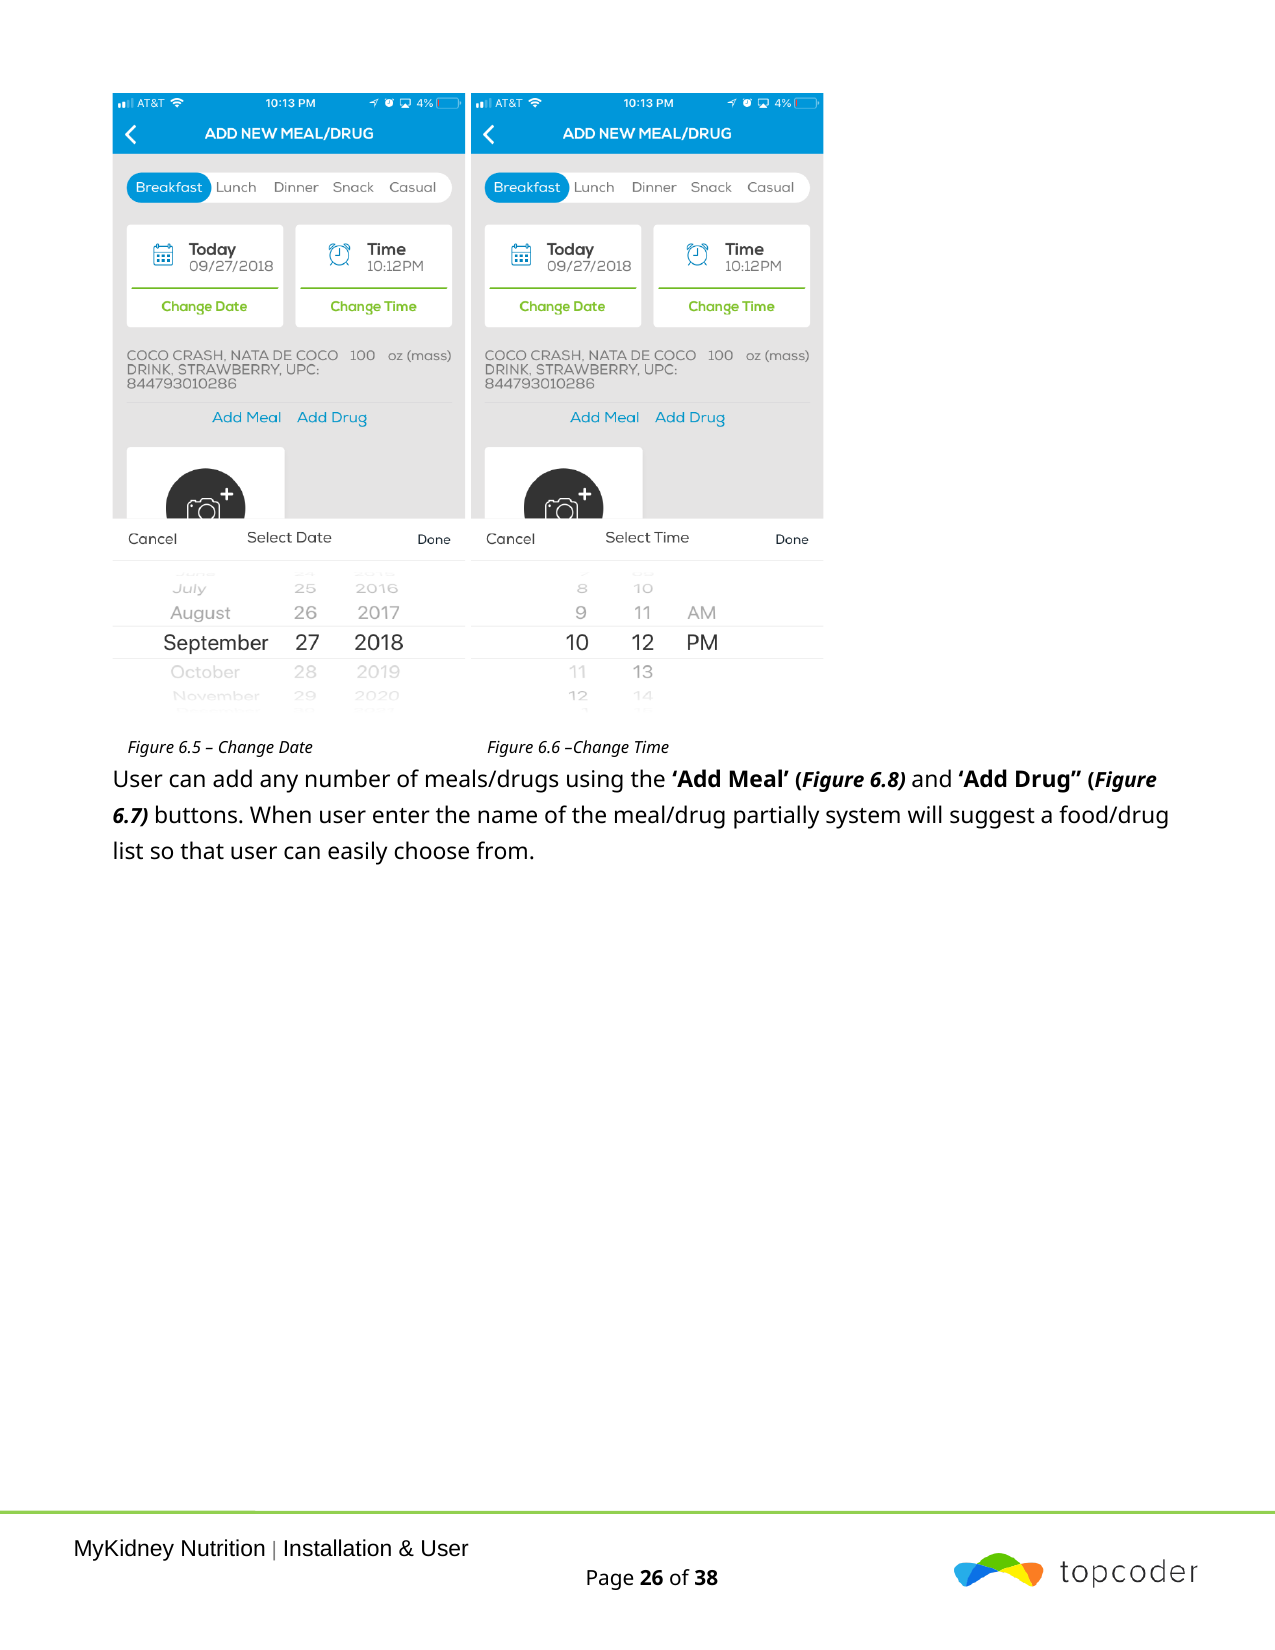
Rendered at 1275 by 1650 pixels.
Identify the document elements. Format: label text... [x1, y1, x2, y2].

picture [215, 128, 223, 138]
picture [206, 132, 214, 137]
picture [225, 128, 234, 138]
picture [663, 132, 671, 138]
picture [564, 132, 572, 137]
picture [253, 128, 259, 138]
picture [126, 126, 135, 143]
text User can add any number of meals/drugs using the ‘Add Meal’ (Figure 6.8) and ‘Add Drug” (Figure 6.7) buttons. When user enter the name of the meal/drug partially system will suggest a food/drug list so that user can easily choose from. [112, 763, 1191, 866]
picture [674, 129, 680, 138]
picture [332, 128, 337, 138]
picture [484, 126, 493, 143]
picture [611, 128, 617, 138]
picture [343, 128, 348, 137]
picture [690, 128, 695, 138]
picture [653, 128, 663, 138]
picture [316, 129, 322, 138]
picture [954, 1553, 1198, 1588]
picture [471, 154, 824, 723]
picture [305, 132, 313, 138]
picture [112, 154, 465, 723]
picture [583, 128, 592, 138]
picture [701, 128, 706, 137]
picture [295, 128, 305, 138]
picture [573, 128, 581, 138]
